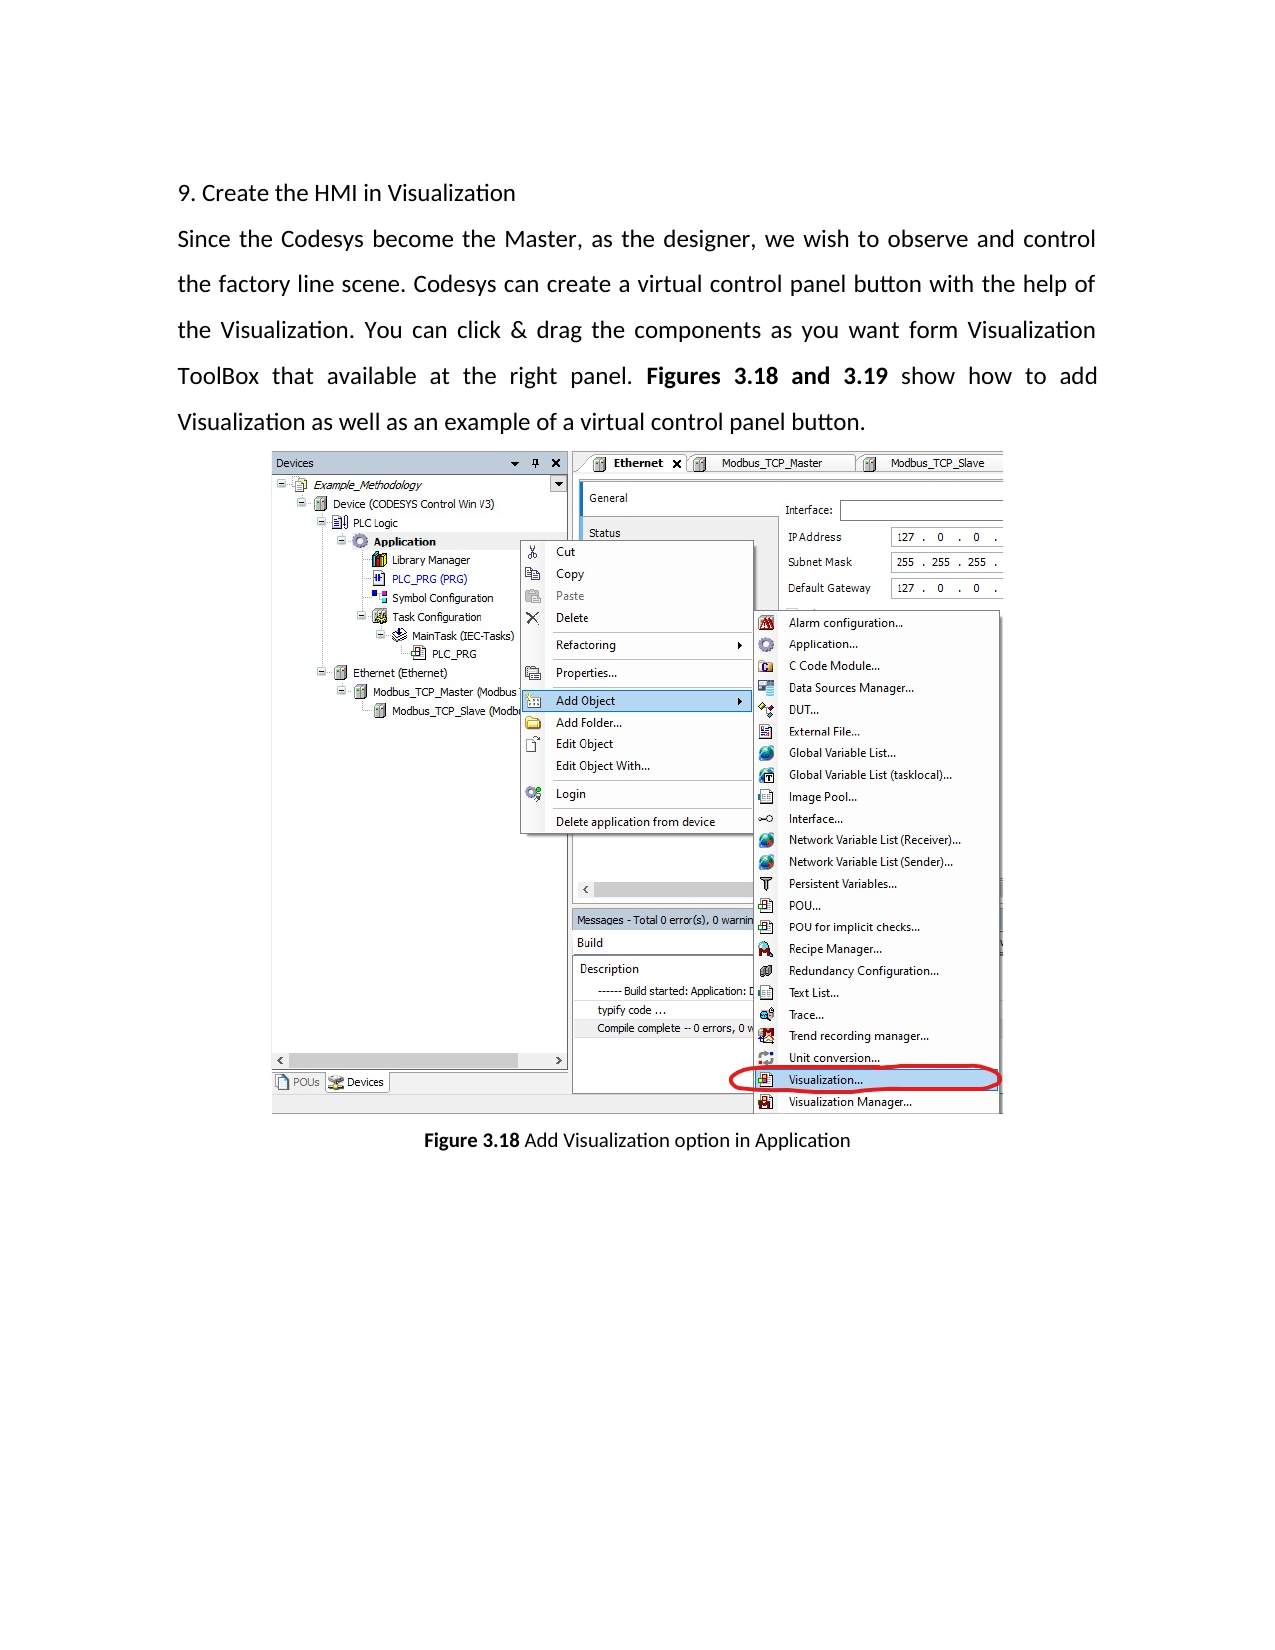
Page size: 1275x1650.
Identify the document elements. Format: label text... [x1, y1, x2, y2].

text Since the Codesys become the Master, as the designer, we wish to observe and control the factory line scene. Codesys can create a virtual control panel button with the help of the Visualization. You can click & drag the components as you want form Visualization ToolBox that available at the right panel. Figures 3.18 and 3.19 show how to add Visualization as well as an example of a virtual control panel button. [177, 223, 1098, 436]
text Figure 3.18 Add Visualization option in Application [177, 1128, 1098, 1153]
picture [271, 451, 1004, 1114]
text 9. Create the HMI in Visualization [177, 177, 1098, 208]
